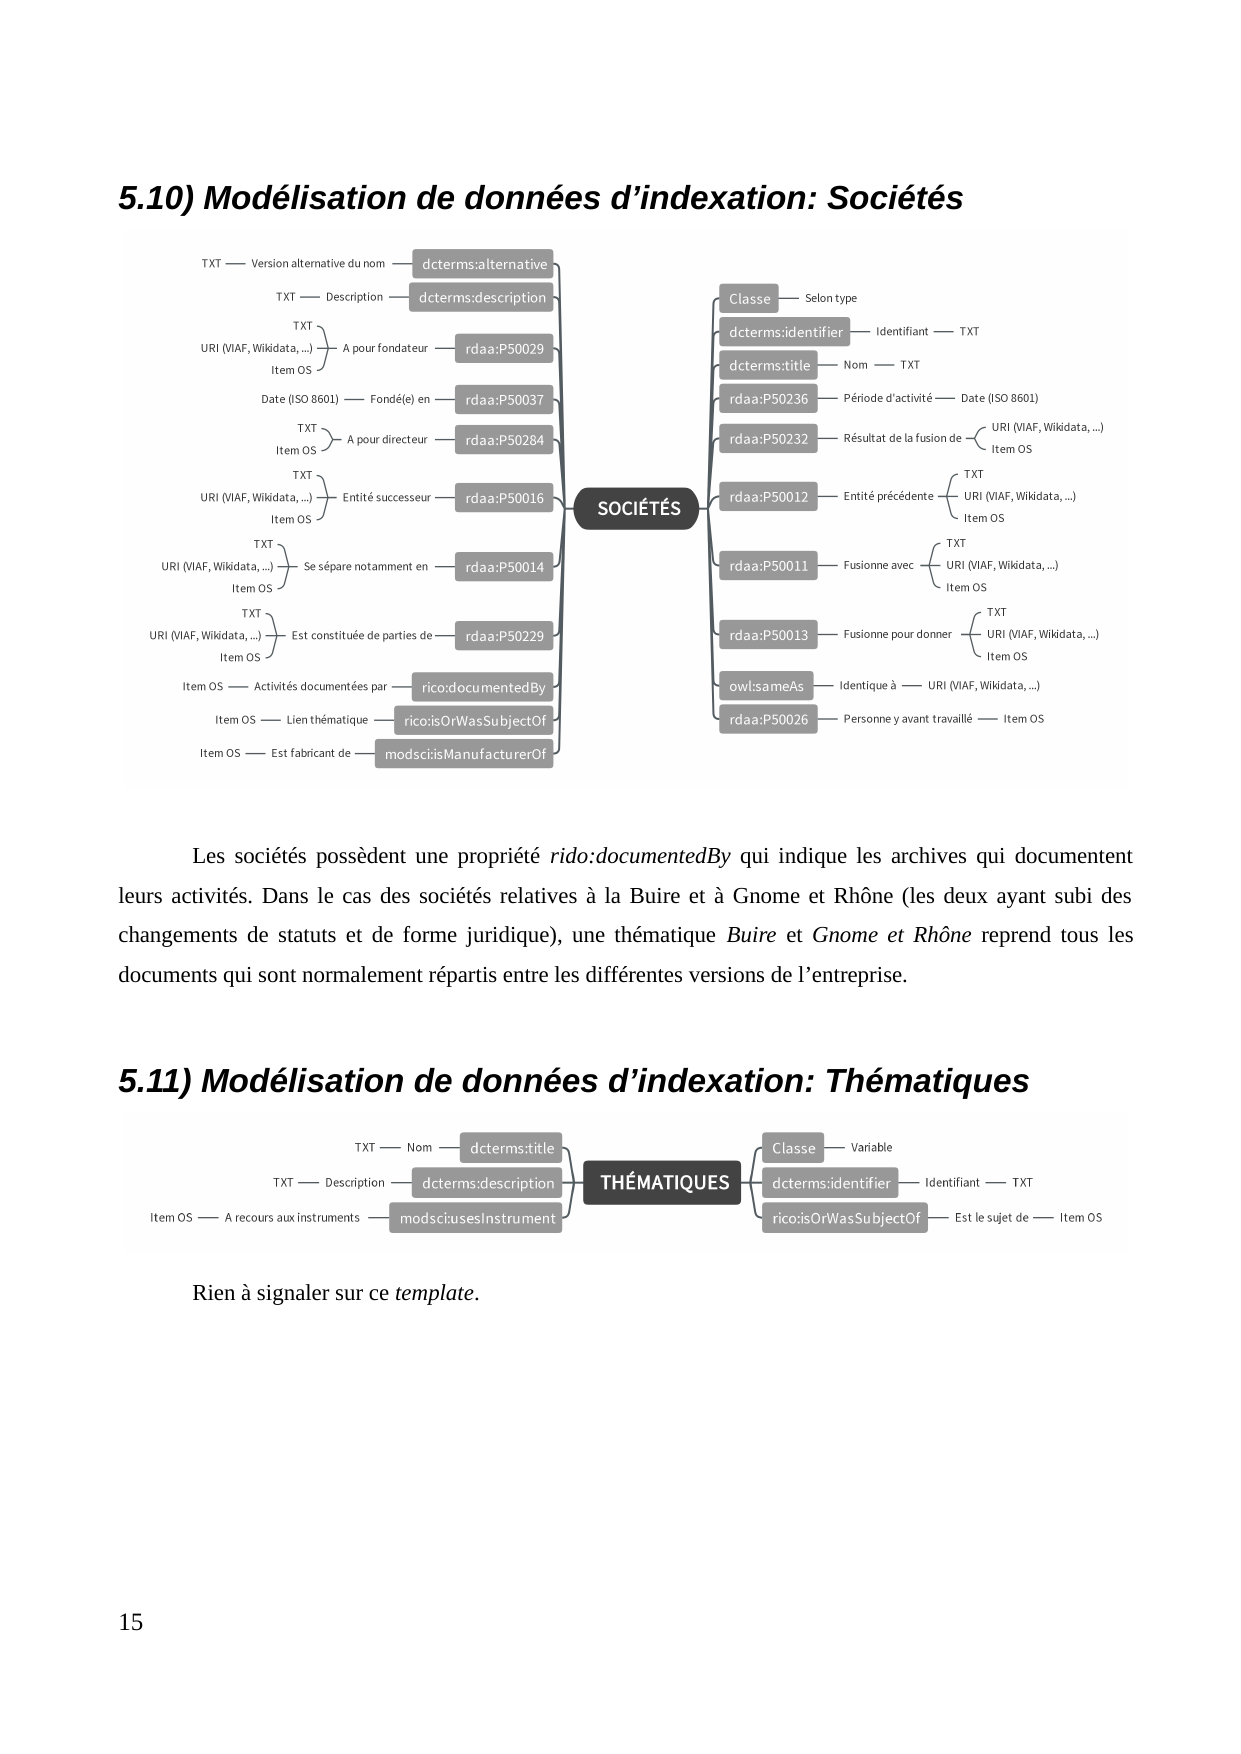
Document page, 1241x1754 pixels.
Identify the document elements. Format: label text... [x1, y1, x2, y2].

subtitle 5.10) Modélisation de données d’indexation: Sociétés [118, 178, 1134, 217]
picture [123, 1111, 1128, 1254]
subtitle 5.11) Modélisation de données d’indexation: Thématiques [118, 1061, 1134, 1099]
picture [123, 229, 1128, 788]
text Les sociétés possèdent une propriété rido:documentedBy qui indique les archives qui documentent leurs activités. Dans le cas des sociétés relatives à la Buire et à Gnome et Rhône (les deux ayant subi des changements de statuts et de forme juridique), une thématique Buire et Gnome et Rhône reprend tous les documents qui sont normalement répartis entre les différentes versions de l’entreprise. [118, 842, 1134, 987]
